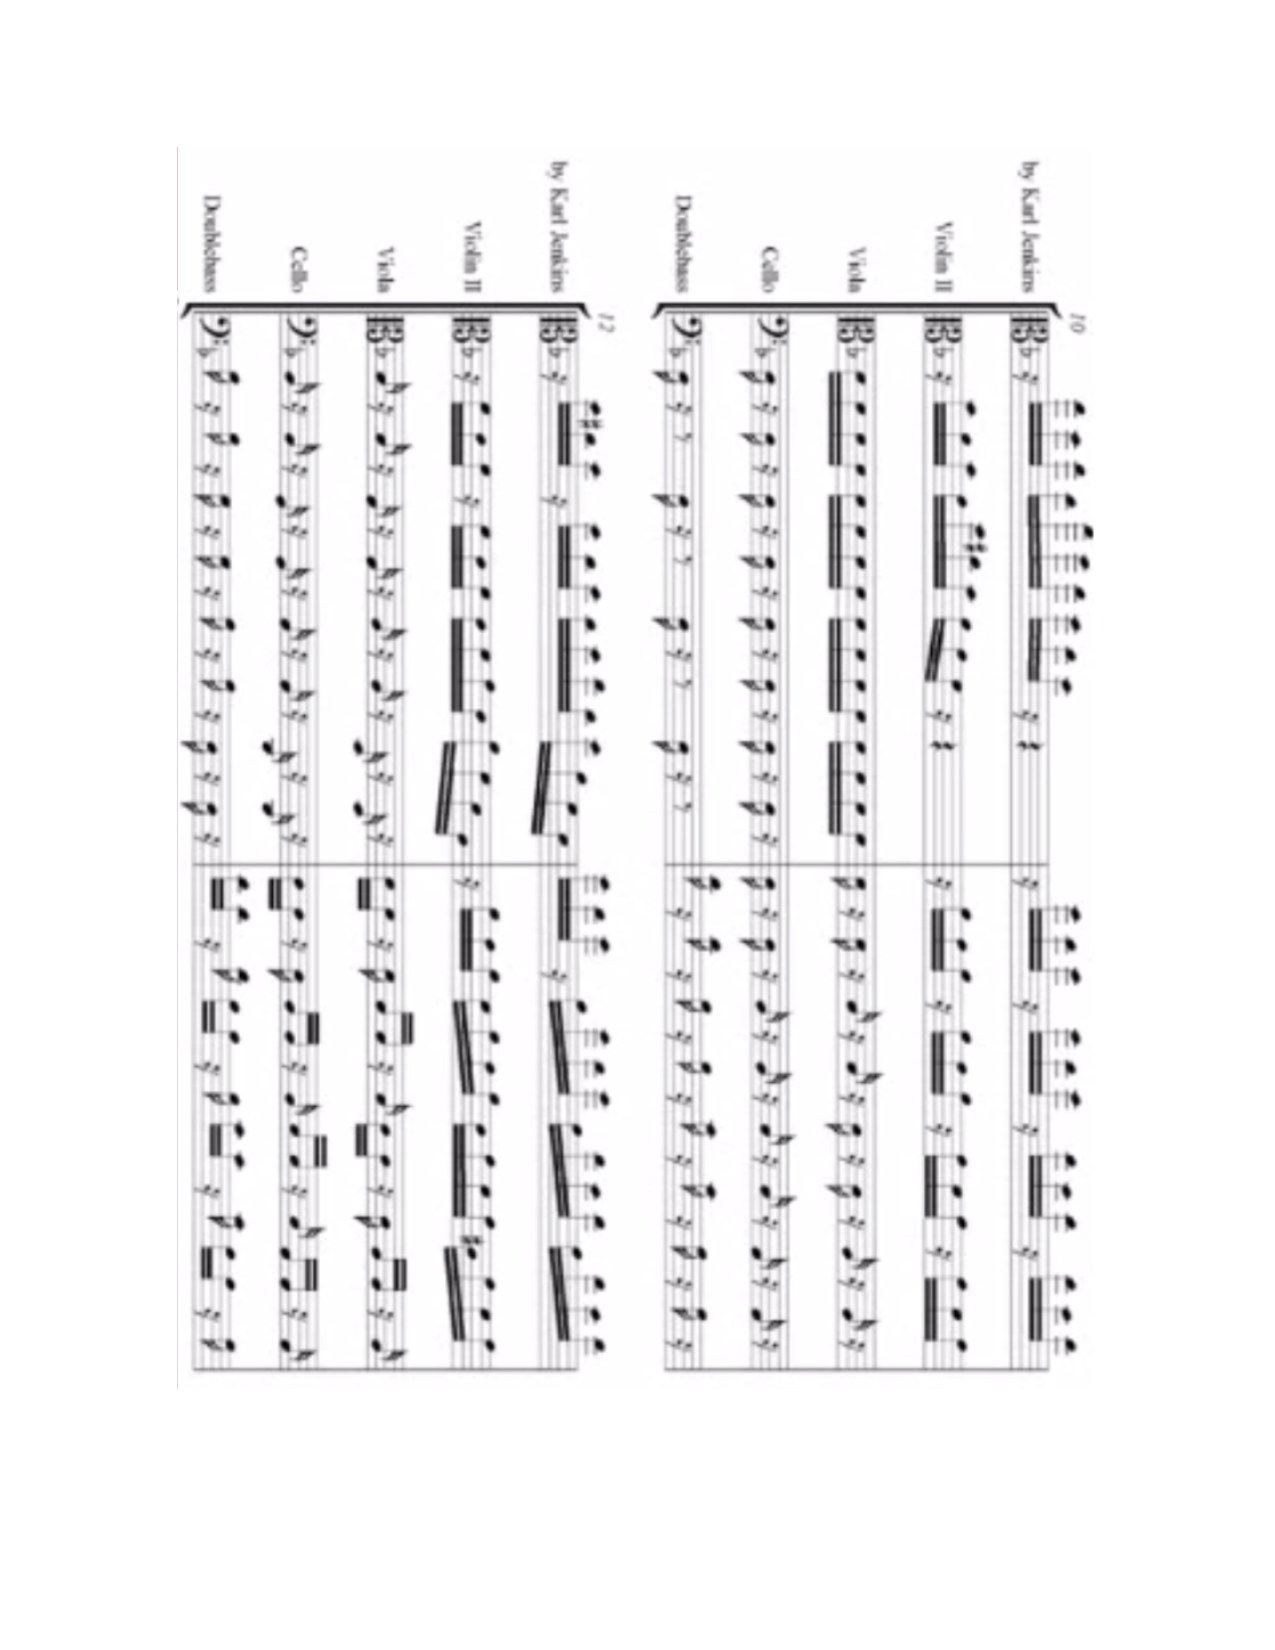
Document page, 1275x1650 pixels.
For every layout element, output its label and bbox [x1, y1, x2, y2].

picture [177, 147, 1094, 1389]
